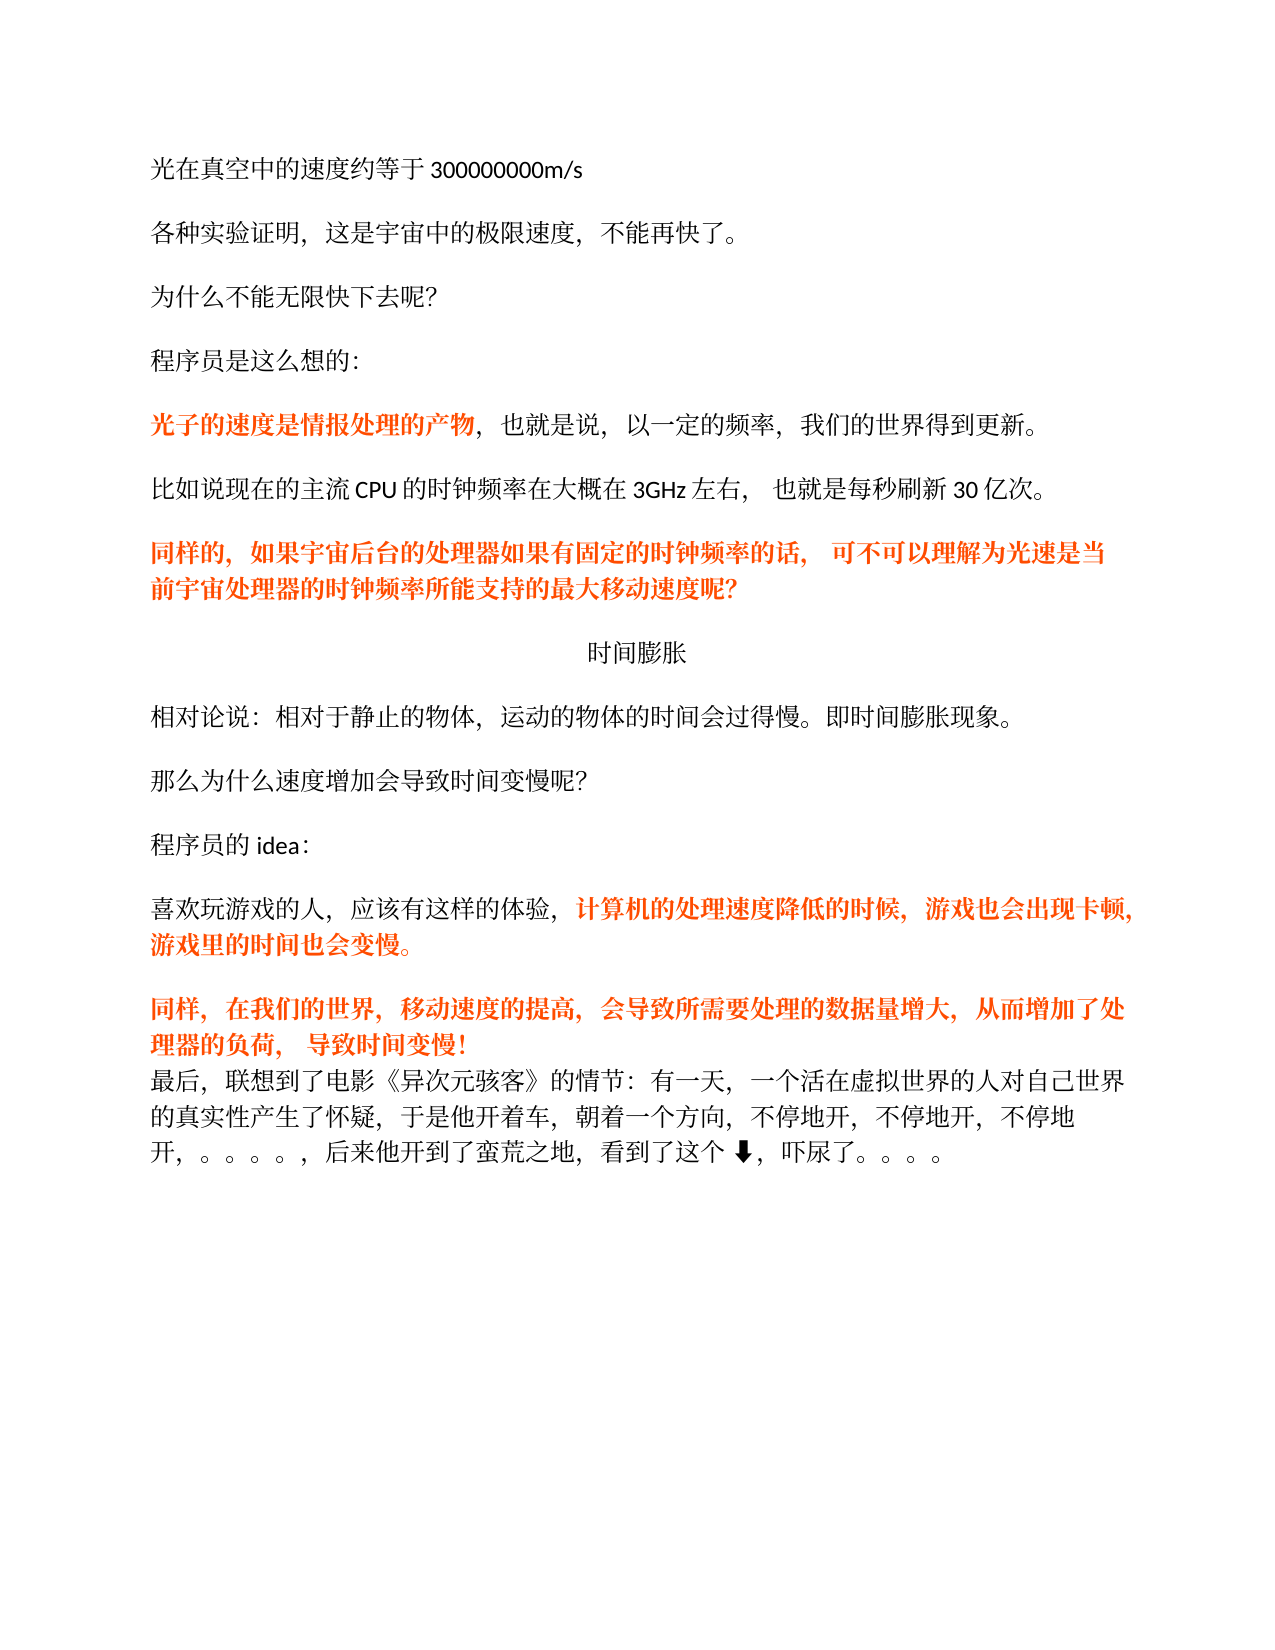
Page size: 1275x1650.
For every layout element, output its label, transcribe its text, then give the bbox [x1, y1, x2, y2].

text 为什么不能无限快下去呢？ [150, 278, 1125, 314]
text 那么为什么速度增加会导致时间变慢呢？ [150, 762, 1125, 797]
text 最后，联想到了电影《异次元骇客》的情节：有一天，一个活在虚拟世界的人对自己世界的真实性产生了怀疑，于是他开着车，朝着一个方向，不停地开，不停地开，不停地开，。。。。，后来他开到了蛮荒之地，看到了这个 ⬇，吓尿了。。。。 [150, 1061, 1125, 1169]
text 同样，在我们的世界，移动速度的提高，会导致所需要处理的数据量增大，从而增加了处理器的负荷， 导致时间变慢！ [150, 989, 1125, 1061]
text 程序员是这么想的： [150, 342, 1125, 378]
text 相对论说：相对于静止的物体，运动的物体的时间会过得慢。即时间膨胀现象。 [150, 698, 1125, 733]
text 比如说现在的主流CPU的时钟频率在大概在3GHz左右， 也就是每秒刷新30亿次。 [150, 470, 1125, 506]
text 光在真空中的速度约等于300000000m/s [150, 150, 1125, 186]
text 程序员的 idea： [150, 826, 1125, 861]
text 喜欢玩游戏的人，应该有这样的体验，计算机的处理速度降低的时候，游戏也会出现卡顿，游戏里的时间也会变慢。 [150, 889, 1125, 961]
text 各种实验证明，这是宇宙中的极限速度，不能再快了。 [150, 214, 1125, 250]
text 同样的，如果宇宙后台的处理器如果有固定的时钟频率的话， 可不可以理解为光速是当前宇宙处理器的时钟频率所能支持的最大移动速度呢？ [150, 534, 1125, 606]
text 时间膨胀 [150, 634, 1125, 669]
text 光子的速度是情报处理的产物，也就是说，以一定的频率，我们的世界得到更新。 [150, 406, 1125, 442]
